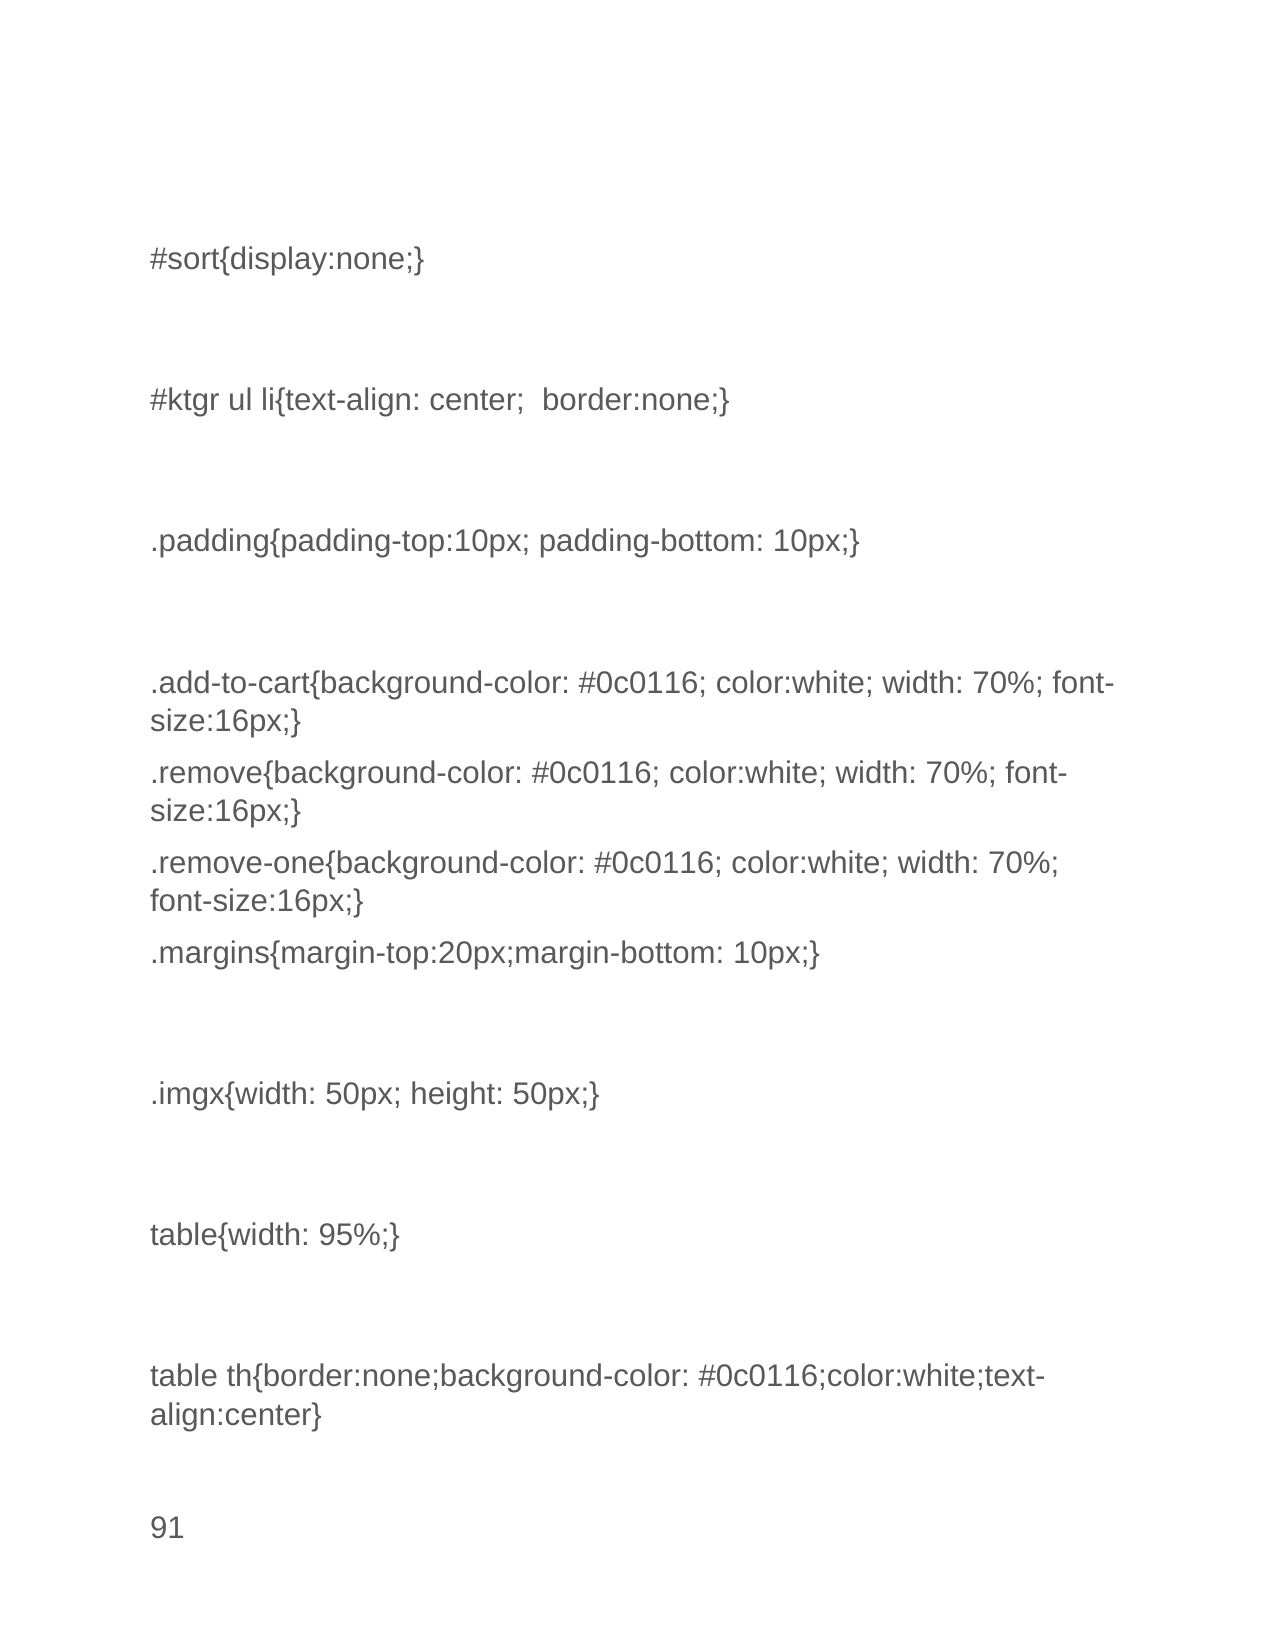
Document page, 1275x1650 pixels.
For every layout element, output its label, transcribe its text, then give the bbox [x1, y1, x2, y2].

text .margins{margin-top:20px;margin-bottom: 10px;} [150, 934, 1125, 970]
text #ktgr ul li{text-align: center; border:none;} [150, 381, 1125, 417]
text .remove-one{background-color: #0c0116; color:white; width: 70%; font-size:16px;} [150, 844, 1125, 918]
text table{width: 95%;} [150, 1216, 1125, 1252]
text .imgx{width: 50px; height: 50px;} [150, 1075, 1125, 1111]
text #sort{display:none;} [150, 240, 1125, 276]
text table th{border:none;background-color: #0c0116;color:white;text-align:center} [150, 1357, 1125, 1432]
text .remove{background-color: #0c0116; color:white; width: 70%; font-size:16px;} [150, 754, 1125, 828]
text .add-to-cart{background-color: #0c0116; color:white; width: 70%; font-size:16px;} [150, 664, 1125, 738]
text .padding{padding-top:10px; padding-bottom: 10px;} [150, 522, 1125, 558]
